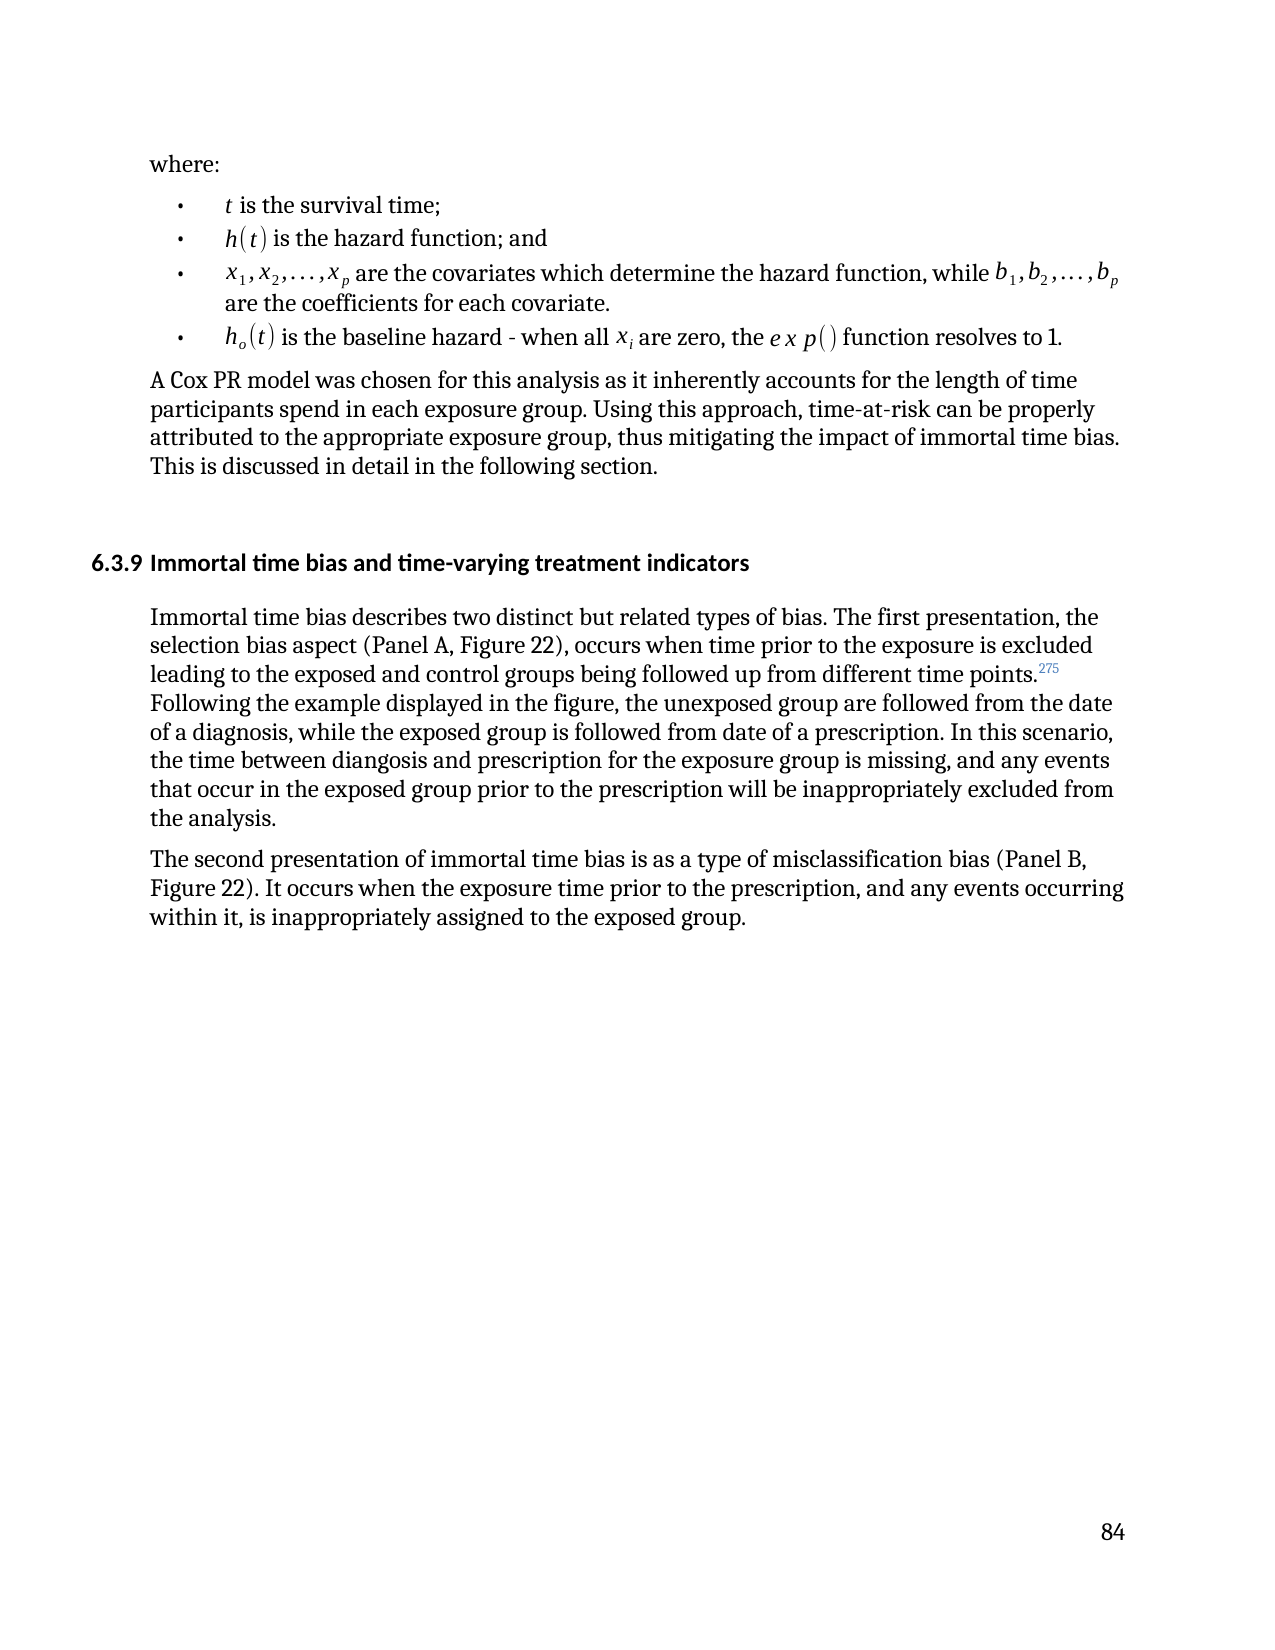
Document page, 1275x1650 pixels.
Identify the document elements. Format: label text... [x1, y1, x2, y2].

text The second presentation of immortal time bias is as a type of misclassification bias (Panel B, Figure 22). It occurs when the exposure time prior to the prescription, and any events occurring within it, is inappropriately assigned to the exposed group. [150, 845, 1125, 931]
text where: [150, 150, 1125, 179]
text Immortal time bias describes two distinct but related types of bias. The first presentation, the selection bias aspect (Panel A, Figure 22), occurs when time prior to the exposure is excluded leading to the exposed and control groups being followed up from different time points.275 Following the example displayed in the figure, the unexposed group are followed from the date of a diagnosis, while the exposed group is followed from date of a prescription. In this scenario, the time between diangosis and prescription for the exposure group is missing, and any events that occur in the exposed group prior to the prescription will be inappropriately excluded from the analysis. [150, 603, 1125, 833]
subtitle Immortal time bias and time-varying treatment indicators [91, 547, 1125, 578]
list are the covariates which determine the hazard function, while are the coefficients for each covariate. [175, 257, 1125, 318]
list is the hazard function; and [175, 224, 1125, 254]
list is the baseline hazard - when all are zero, the function resolves to 1. [175, 321, 1125, 353]
list is the survival time; [175, 191, 1125, 220]
text A Cox PR model was chosen for this analysis as it inherently accounts for the length of time participants spend in each exposure group. Using this approach, time-at-risk can be properly attributed to the appropriate exposure group, thus mitigating the impact of immortal time bias. This is discussed in detail in the following section. [150, 366, 1125, 481]
